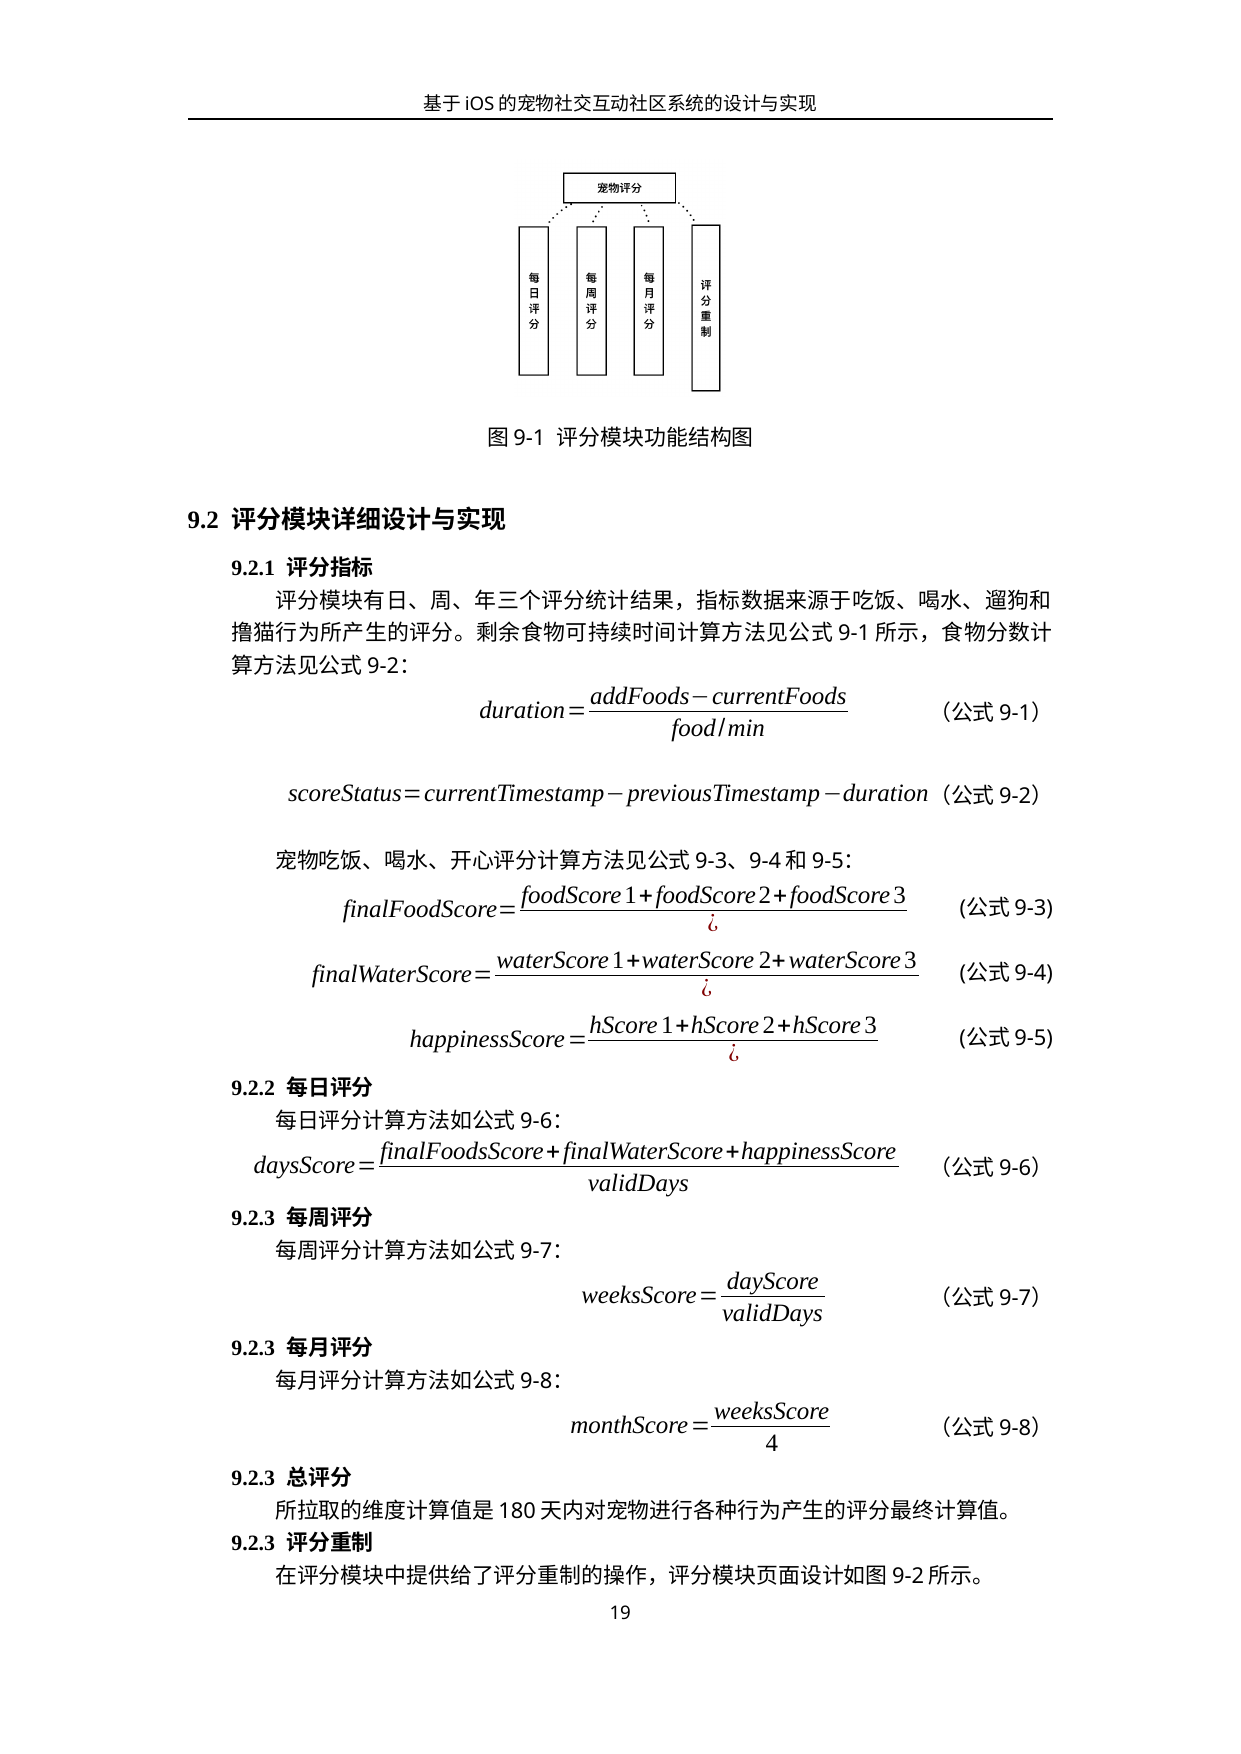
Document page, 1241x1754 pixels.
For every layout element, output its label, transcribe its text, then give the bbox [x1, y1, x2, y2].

text （公式9-6） [187, 1135, 1053, 1200]
text 评分模块有日、周、年三个评分统计结果，指标数据来源于吃饭、喝水、遛狗和撸猫行为所产生的评分。剩余食物可持续时间计算方法见公式9-1所示，食物分数计算方法见公式9-2： [231, 582, 1053, 680]
text 9.2 评分模块详细设计与实现 [187, 485, 1053, 550]
text 所拉取的维度计算值是180天内对宠物进行各种行为产生的评分最终计算值。 [231, 1492, 1053, 1525]
text （公式9-1） [231, 680, 1053, 745]
picture [513, 159, 727, 397]
text 图9-1 评分模块功能结构图 [187, 420, 1053, 452]
text （公式9-8） [187, 1395, 1053, 1460]
text 9.2.1 评分指标 [187, 550, 1053, 582]
text 9.2.2 每日评分 [187, 1070, 1053, 1102]
text （公式9-7） [187, 1265, 1053, 1330]
text 9.2.3 每月评分 [187, 1330, 1053, 1362]
text 9.2.3 评分重制 [187, 1525, 1053, 1557]
text (公式9-5) [187, 1005, 1053, 1070]
text 在评分模块中提供给了评分重制的操作，评分模块页面设计如图9-2所示。 [231, 1557, 1053, 1590]
text 9.2.3 总评分 [187, 1460, 1053, 1492]
text 每周评分计算方法如公式9-7： [231, 1232, 1053, 1265]
text (公式9-3) [187, 875, 1053, 940]
text 宠物吃饭、喝水、开心评分计算方法见公式9-3、9-4和9-5： [231, 842, 1053, 875]
text 9.2.3 每周评分 [187, 1200, 1053, 1232]
text （公式9-2） [187, 777, 1053, 810]
text 每月评分计算方法如公式9-8： [231, 1362, 1053, 1395]
text 每日评分计算方法如公式9-6： [231, 1102, 1053, 1135]
text (公式9-4) [187, 940, 1053, 1005]
